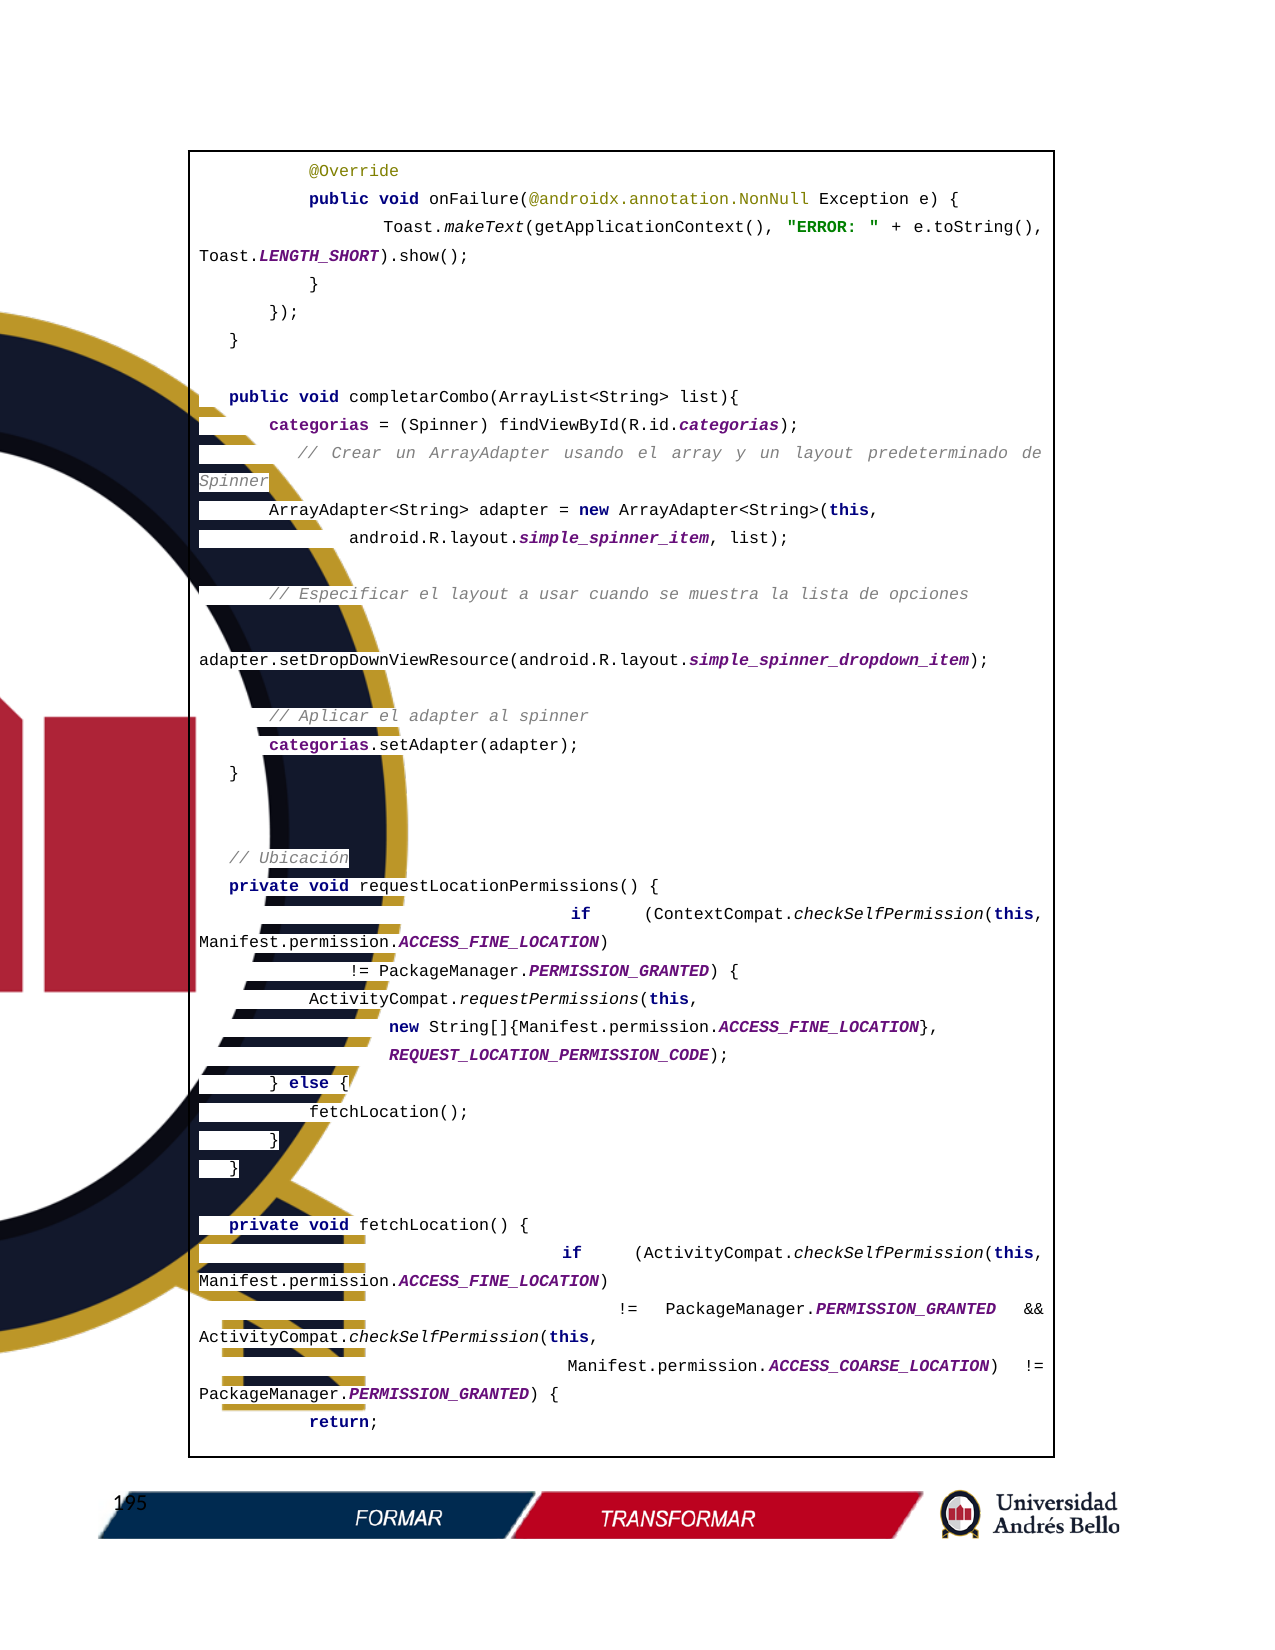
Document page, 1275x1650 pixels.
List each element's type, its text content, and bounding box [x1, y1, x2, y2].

picture [0, 299, 188, 1423]
picture [97, 1489, 1120, 1539]
